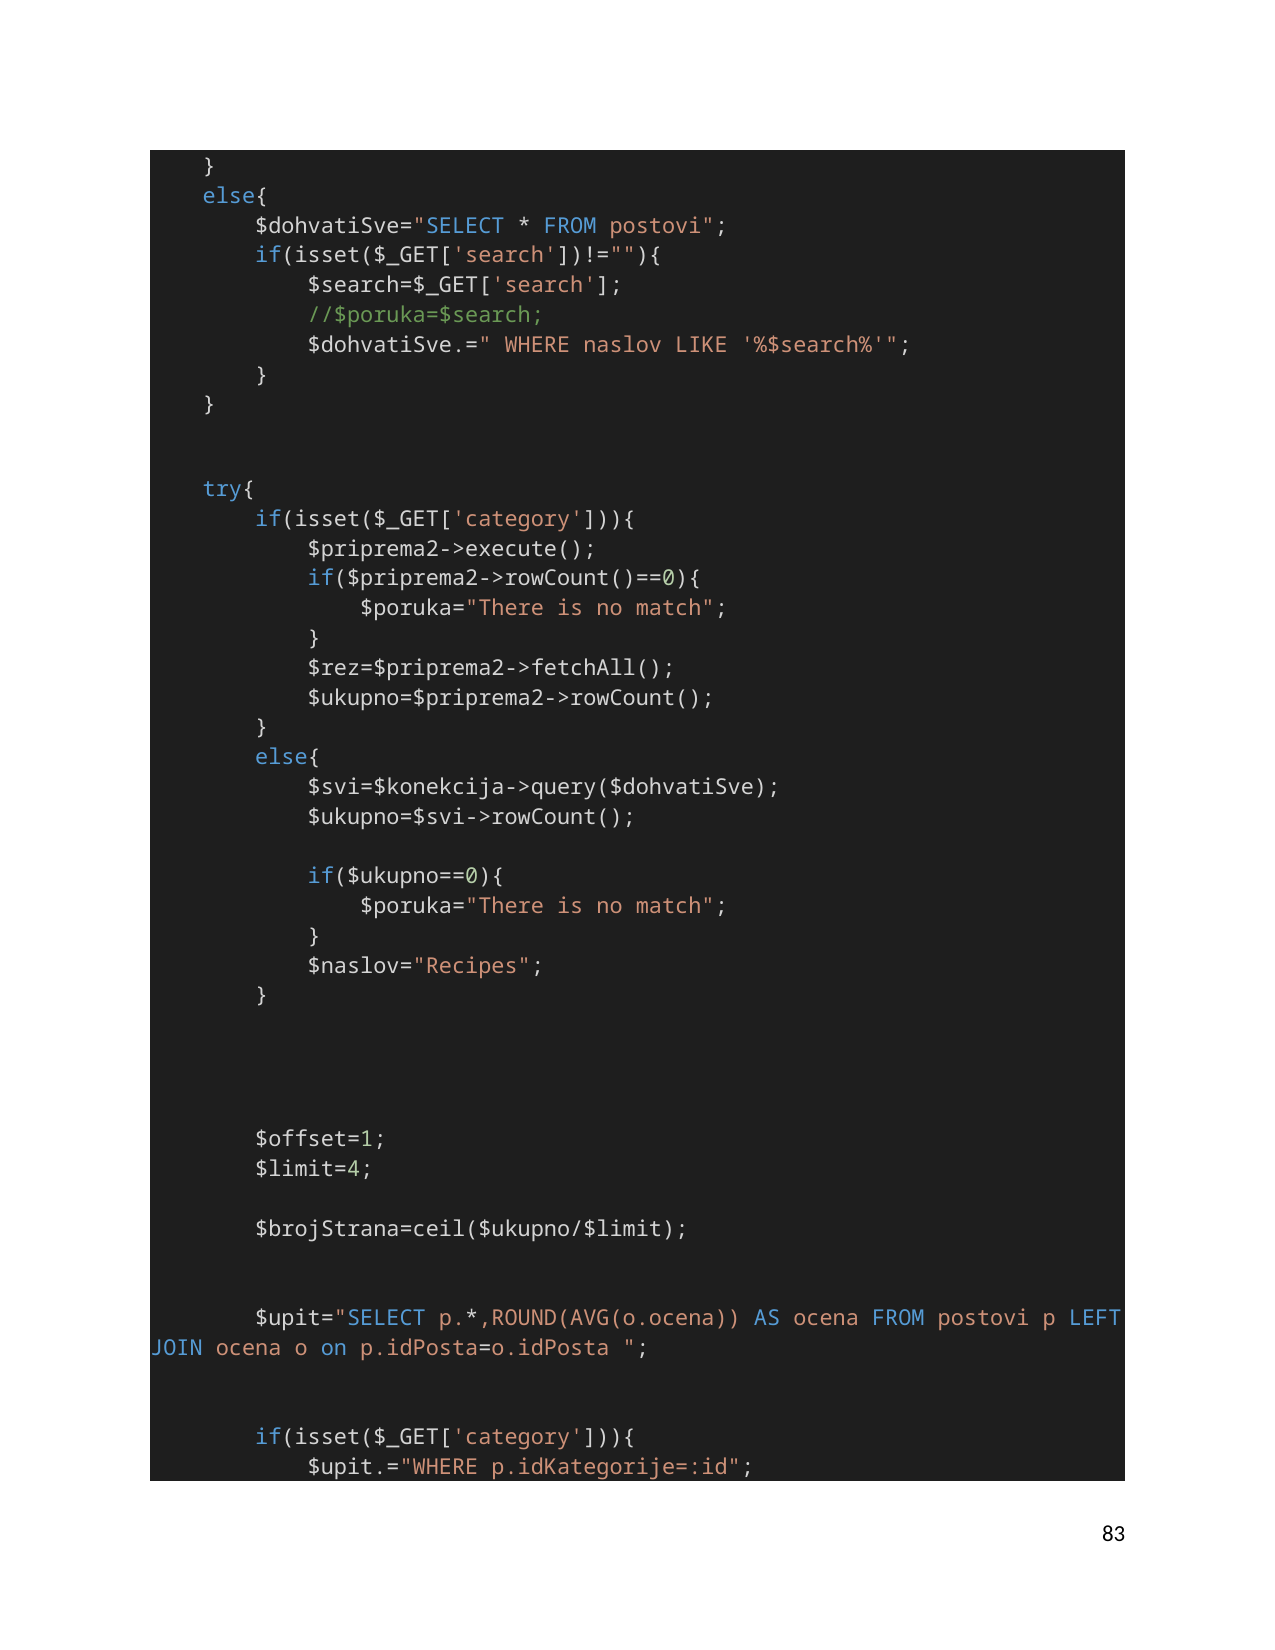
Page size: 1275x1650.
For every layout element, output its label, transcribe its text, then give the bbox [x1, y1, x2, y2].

text $poruka="There is no match"; [150, 890, 1125, 920]
text } [150, 388, 1125, 418]
text $dohvatiSve="SELECT * FROM postovi"; [150, 209, 1125, 239]
text else{ [150, 741, 1125, 771]
text $svi=$konekcija->query($dohvatiSve); [150, 771, 1125, 801]
text } [150, 622, 1125, 652]
text } [150, 150, 1125, 180]
text try{ [150, 473, 1125, 503]
text } [150, 920, 1125, 949]
text $poruka="There is no match"; [150, 592, 1125, 622]
text $limit=4; [150, 1153, 1125, 1183]
text else{ [150, 180, 1125, 209]
text } [150, 979, 1125, 1009]
text } [150, 711, 1125, 741]
text $brojStrana=ceil($ukupno/$limit); [150, 1213, 1125, 1243]
text $naslov="Recipes"; [150, 949, 1125, 979]
text $dohvatiSve.=" WHERE naslov LIKE '%$search%'"; [150, 329, 1125, 358]
text if(isset($_GET['search'])!=""){ [150, 239, 1125, 269]
text $search=$_GET['search']; [150, 269, 1125, 299]
text if($ukupno==0){ [150, 860, 1125, 890]
text if(isset($_GET['category'])){ [150, 1421, 1125, 1451]
text $upit.="WHERE p.idKategorije=:id"; [150, 1451, 1125, 1481]
text } [150, 358, 1125, 388]
text //$poruka=$search; [150, 299, 1125, 329]
text $priprema2->execute(); [150, 532, 1125, 562]
text $rez=$priprema2->fetchAll(); [150, 652, 1125, 681]
text $offset=1; [150, 1123, 1125, 1153]
text $upit="SELECT p.*,ROUND(AVG(o.ocena)) AS ocena FROM postovi p LEFT JOIN ocena o on p.idPosta=o.idPosta "; [150, 1302, 1125, 1362]
text $ukupno=$svi->rowCount(); [150, 801, 1125, 830]
text if($priprema2->rowCount()==0){ [150, 562, 1125, 592]
text if(isset($_GET['category'])){ [150, 503, 1125, 532]
text $ukupno=$priprema2->rowCount(); [150, 681, 1125, 711]
